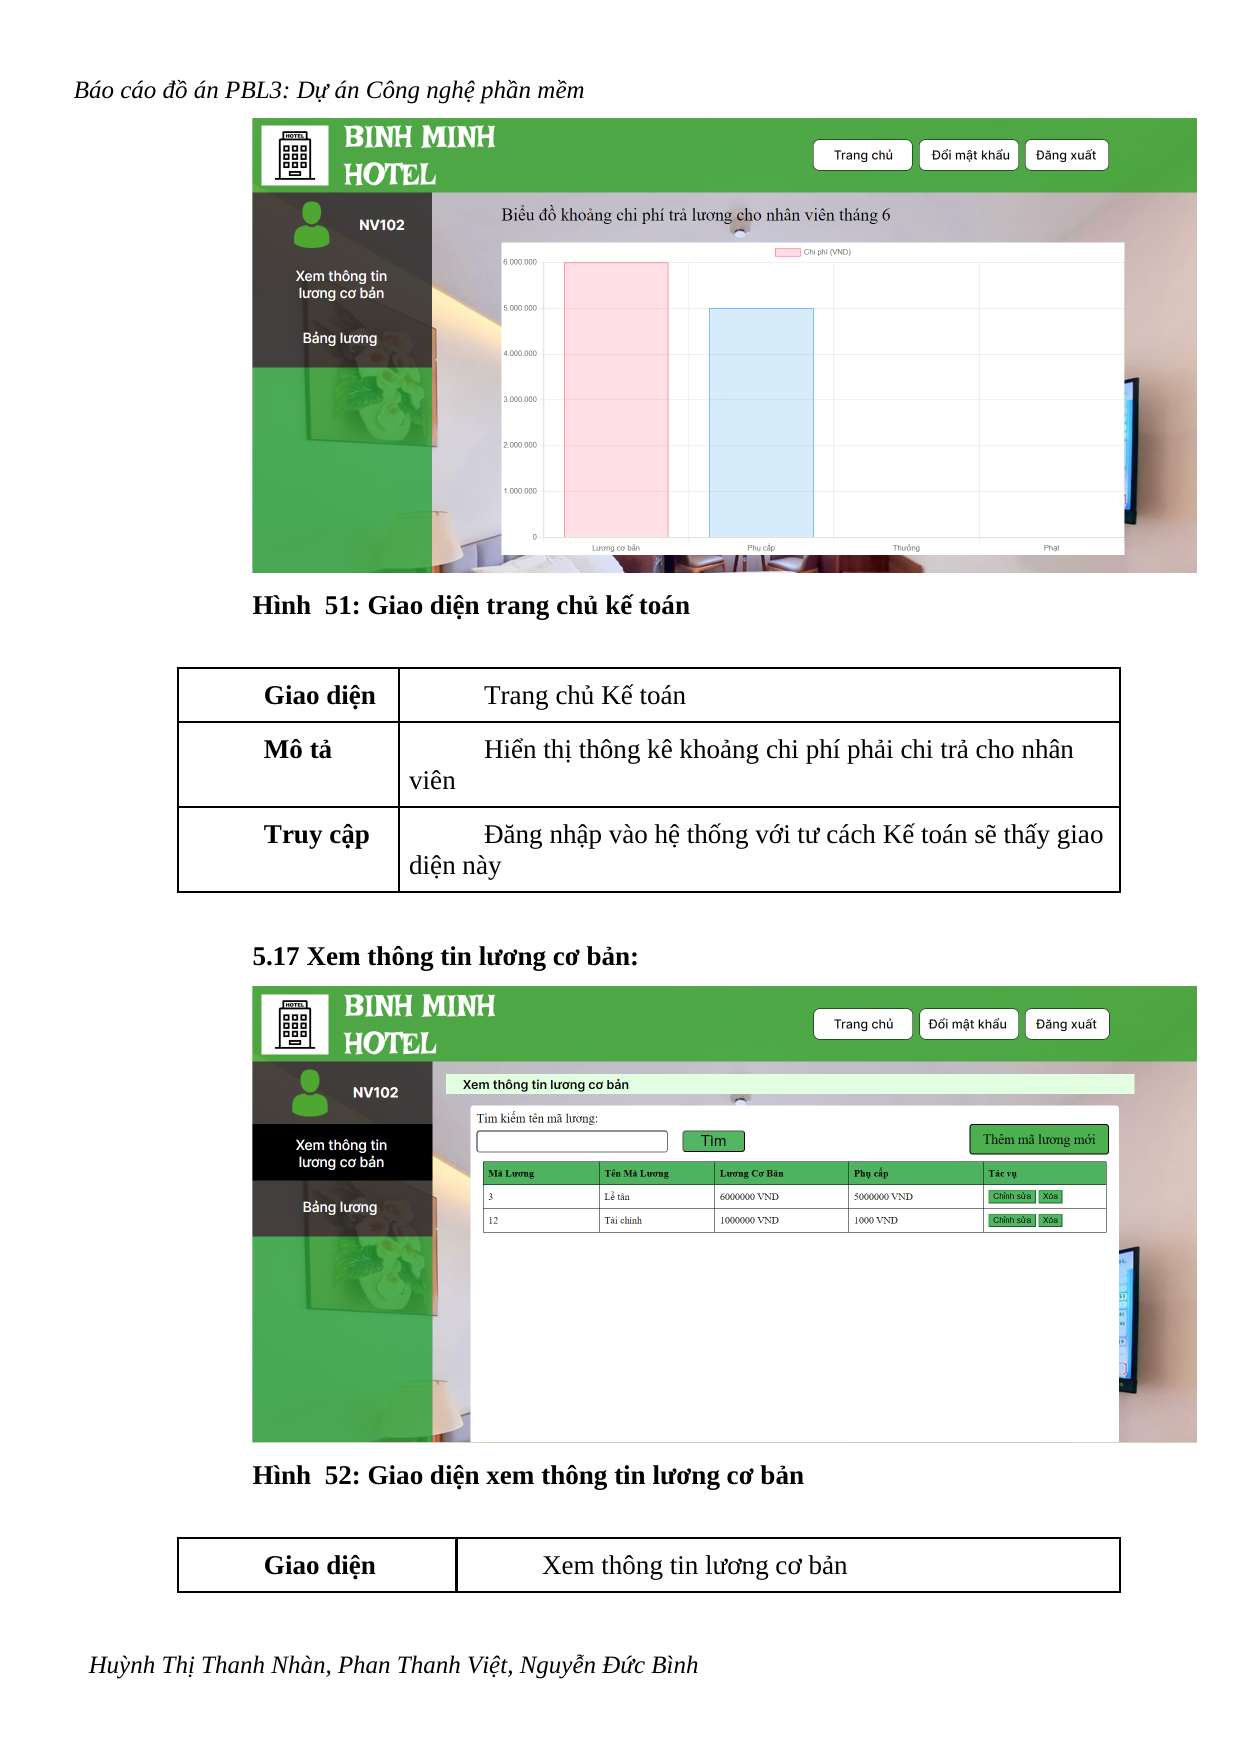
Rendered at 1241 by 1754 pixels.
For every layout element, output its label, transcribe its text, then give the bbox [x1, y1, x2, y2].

table_cell Mô tả [179, 723, 398, 806]
picture [252, 986, 1197, 1443]
table_header Giao diện [179, 1539, 455, 1591]
table_header Giao diện [179, 669, 398, 721]
text Hình 52: Giao diện xem thông tin lương cơ bản [177, 1459, 1122, 1490]
text Hình 51: Giao diện trang chủ kế toán [177, 589, 1122, 620]
picture [252, 118, 1197, 573]
table_cell Hiển thị thông kê khoảng chi phí phải chi trả cho nhân viên [400, 723, 1119, 806]
table_cell Truy cập [179, 808, 398, 891]
table_cell Đăng nhập vào hệ thống với tư cách Kế toán sẽ thấy giao diện này [400, 808, 1119, 891]
table_header Trang chủ Kế toán [400, 669, 1119, 721]
text 5.17 Xem thông tin lương cơ bản: [177, 940, 1122, 971]
table_header Xem thông tin lương cơ bản [458, 1539, 1119, 1591]
